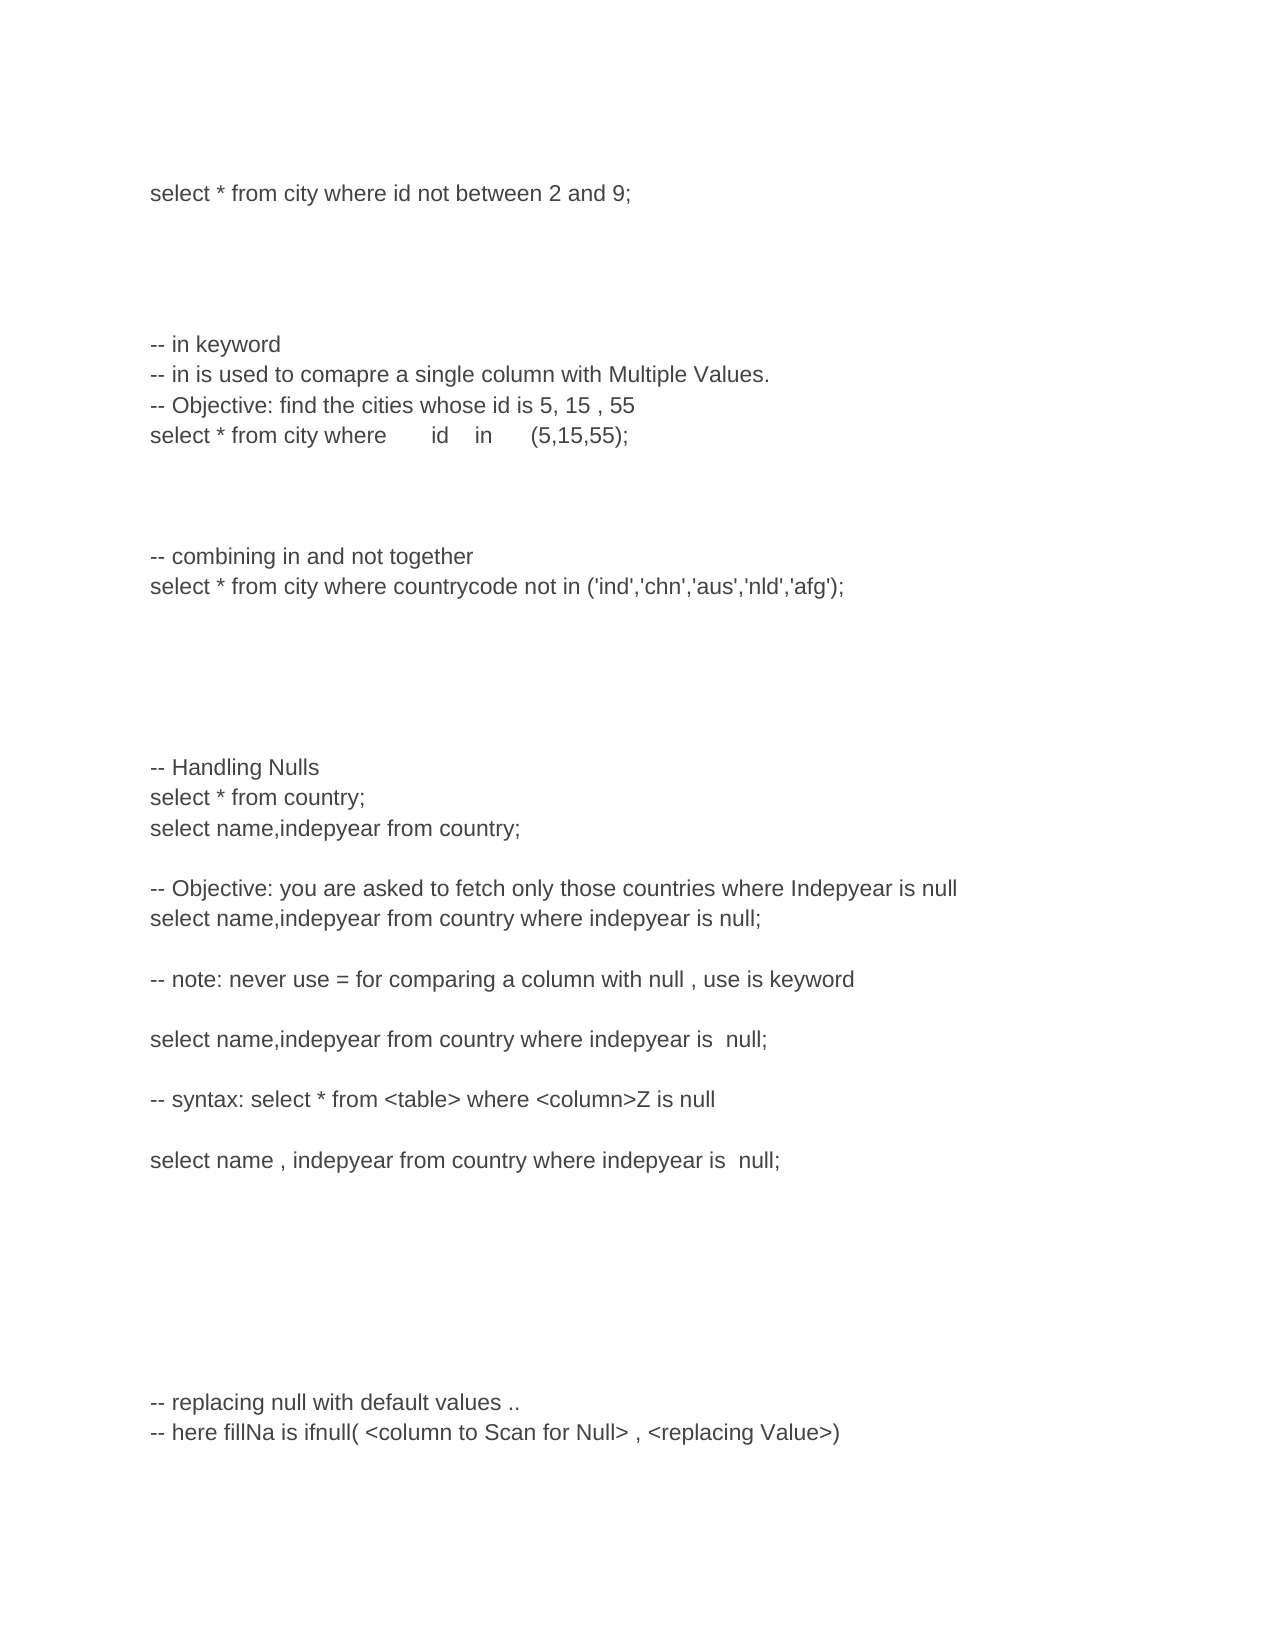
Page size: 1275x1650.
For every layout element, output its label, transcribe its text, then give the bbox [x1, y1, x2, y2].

text select name,indepyear from country where indepyear is null; [150, 1026, 1125, 1052]
text -- syntax: select * from <table> where <column>Z is null [150, 1086, 1125, 1113]
text -- replacing null with default values .. [150, 1388, 1125, 1415]
text -- combining in and not together [150, 543, 1125, 569]
text -- in keyword [150, 331, 1125, 358]
text select * from city where id in (5,15,55); [150, 422, 1125, 448]
text select name,indepyear from country where indepyear is null; [150, 905, 1125, 932]
text select * from city where id not between 2 and 9; [150, 180, 1125, 207]
text select * from city where countrycode not in ('ind','chn','aus','nld','afg'); [150, 573, 1125, 599]
text -- Objective: find the cities whose id is 5, 15 , 55 [150, 392, 1125, 418]
text -- Handling Nulls [150, 754, 1125, 781]
text -- in is used to comapre a single column with Multiple Values. [150, 361, 1125, 388]
text -- Objective: you are asked to fetch only those countries where Indepyear is null [150, 875, 1125, 901]
text -- here fillNa is ifnull( <column to Scan for Null> , <replacing Value>) [150, 1419, 1125, 1445]
text select * from country; [150, 784, 1125, 811]
text select name , indepyear from country where indepyear is null; [150, 1147, 1125, 1173]
text select name,indepyear from country; [150, 814, 1125, 841]
text -- note: never use = for comparing a column with null , use is keyword [150, 966, 1125, 992]
